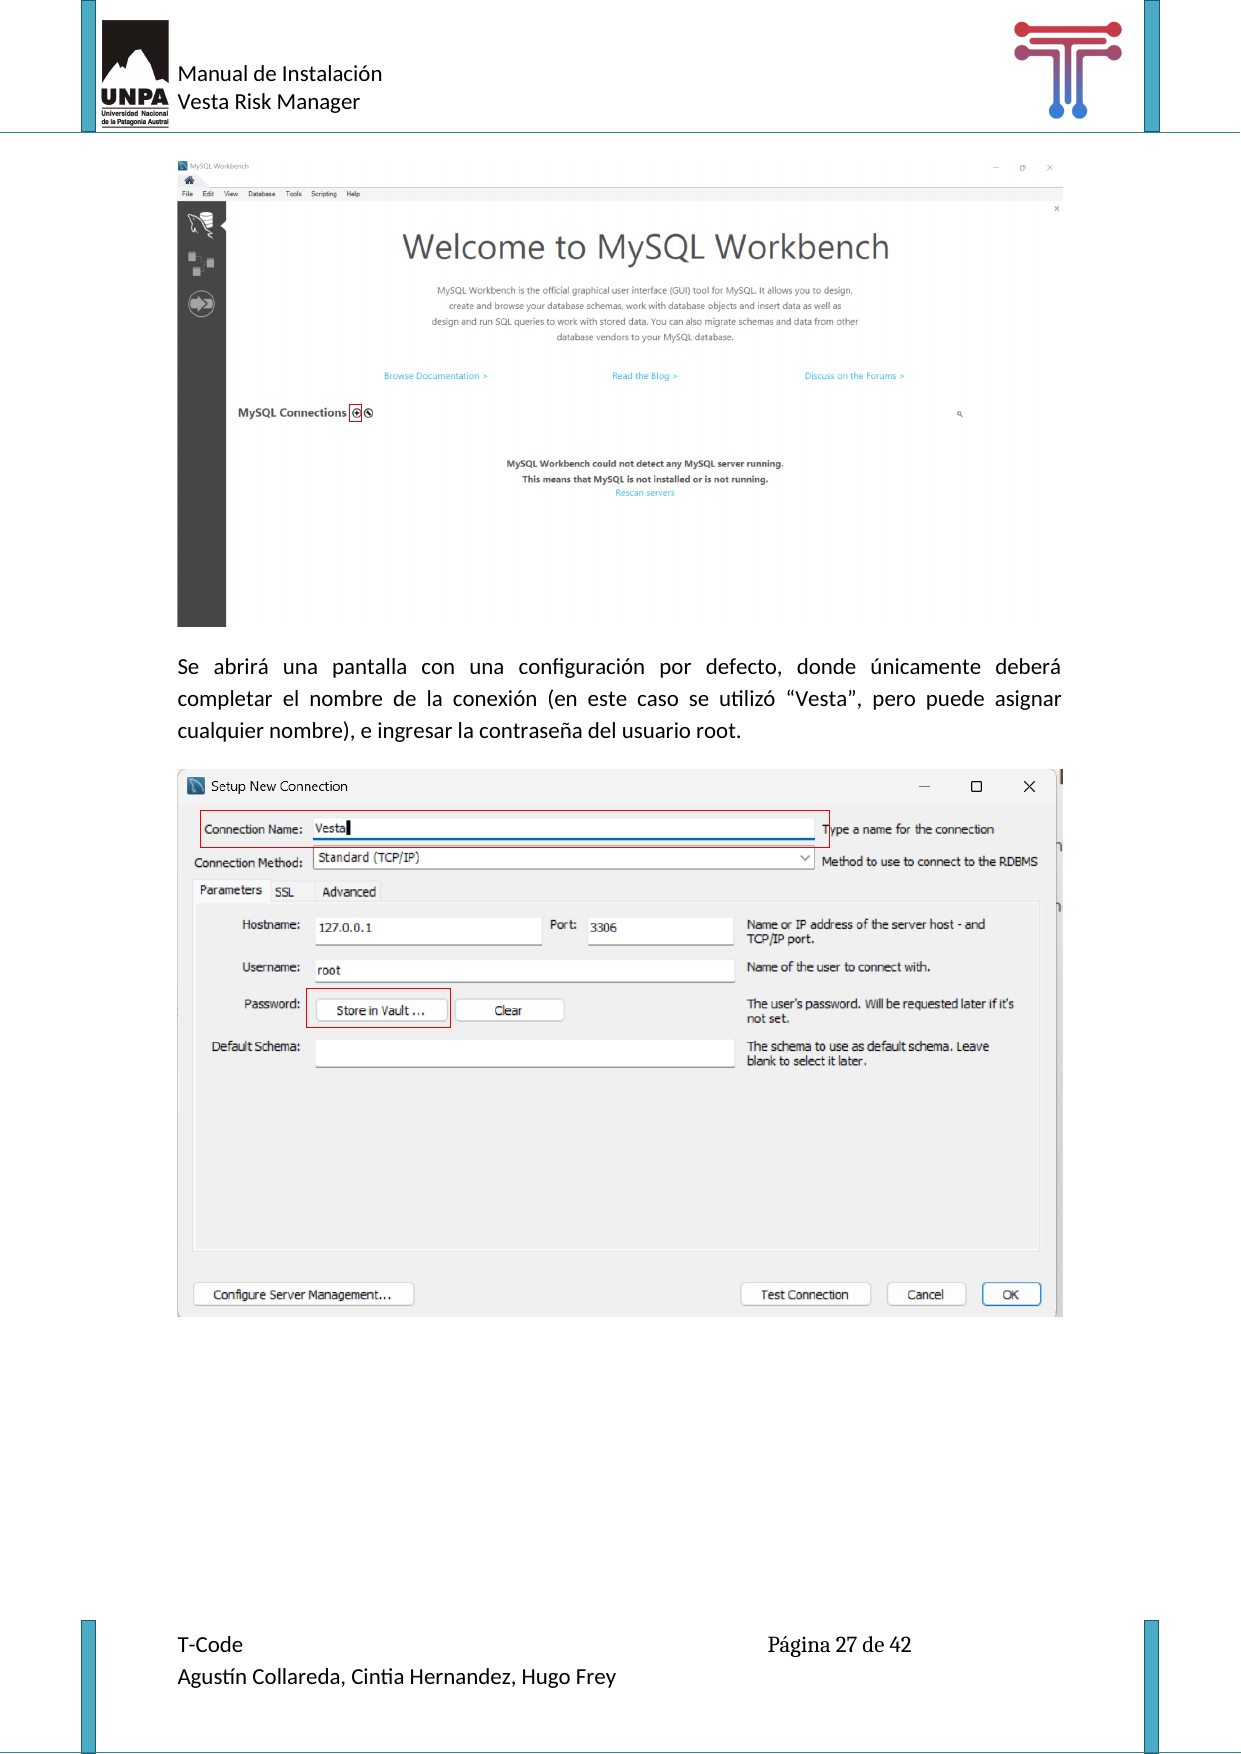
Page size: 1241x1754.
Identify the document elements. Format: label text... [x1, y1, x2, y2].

picture [100, 18, 170, 129]
picture [177, 160, 1063, 627]
picture [1013, 18, 1123, 121]
text Se abrirá una pantalla con una configuración por defecto, donde únicamente deberá completar el nombre de la conexión (en este caso se utilizó “Vesta”, pero puede asignar cualquier nombre), e ingresar la contraseña del usuario root. [177, 652, 1063, 744]
picture [177, 769, 1063, 1317]
